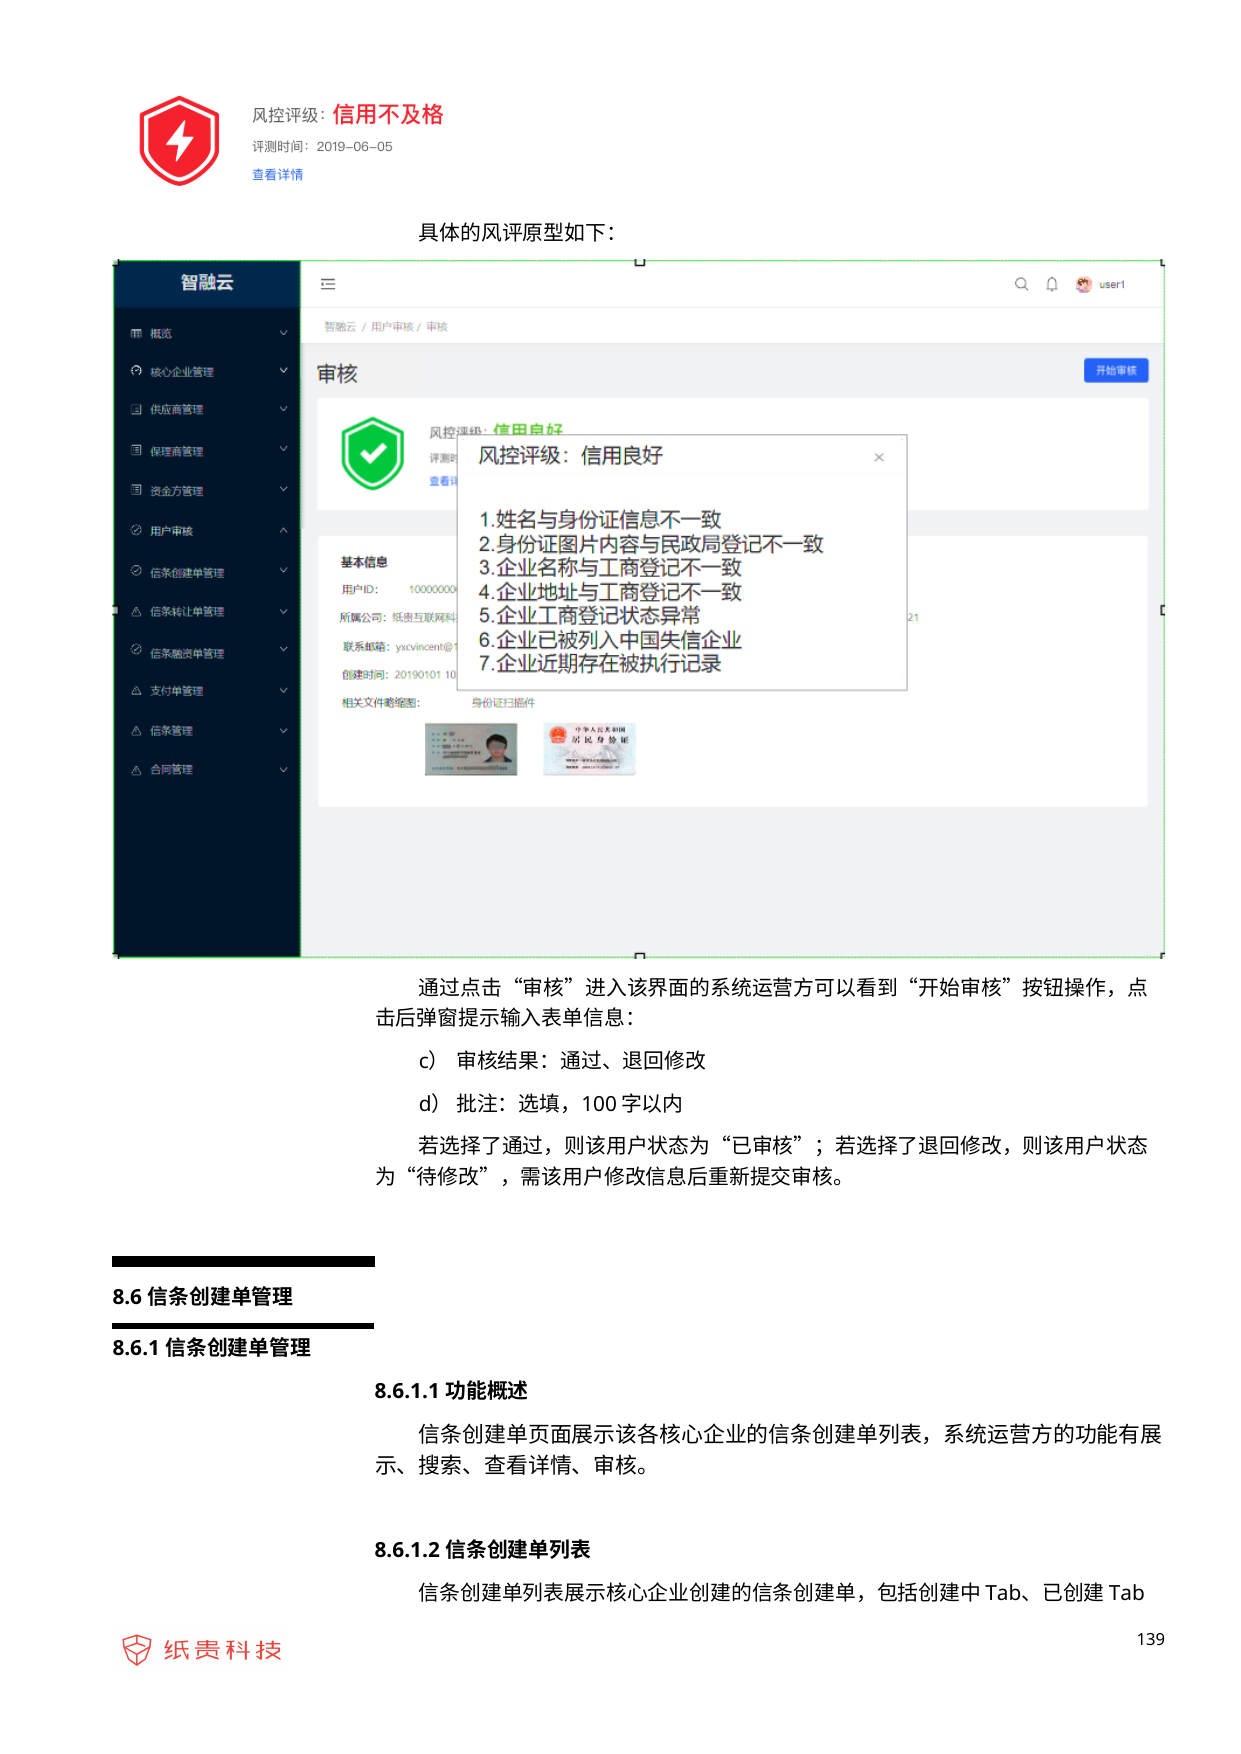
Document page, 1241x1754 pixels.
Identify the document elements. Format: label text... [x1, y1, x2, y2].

text 具体的风评原型如下： [375, 217, 1165, 247]
list 批注：选填，100字以内 [418, 1087, 1165, 1117]
text 8.6.1.2 信条创建单列表 [374, 1533, 1165, 1564]
subtitle 8.6.1 信条创建单管理 [112, 1329, 374, 1361]
picture [112, 259, 1166, 959]
text 8.6.1.1 功能概述 [374, 1374, 1165, 1404]
subtitle 8.6 信条创建单管理 [112, 1280, 1165, 1310]
picture [112, 75, 1166, 204]
picture [112, 1627, 287, 1671]
list 审核结果：通过、退回修改 [418, 1044, 1165, 1074]
text 若选择了通过，则该用户状态为“已审核”；若选择了退回修改，则该用户状态为“待修改”，需该用户修改信息后重新提交审核。 [375, 1130, 1165, 1190]
text 通过点击“审核”进入该界面的系统运营方可以看到“开始审核”按钮操作，点击后弹窗提示输入表单信息： [375, 971, 1165, 1032]
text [375, 1576, 1165, 1607]
text 信条创建单页面展示该各核心企业的信条创建单列表，系统运营方的功能有展示、搜索、查看详情、审核。 [375, 1417, 1165, 1480]
